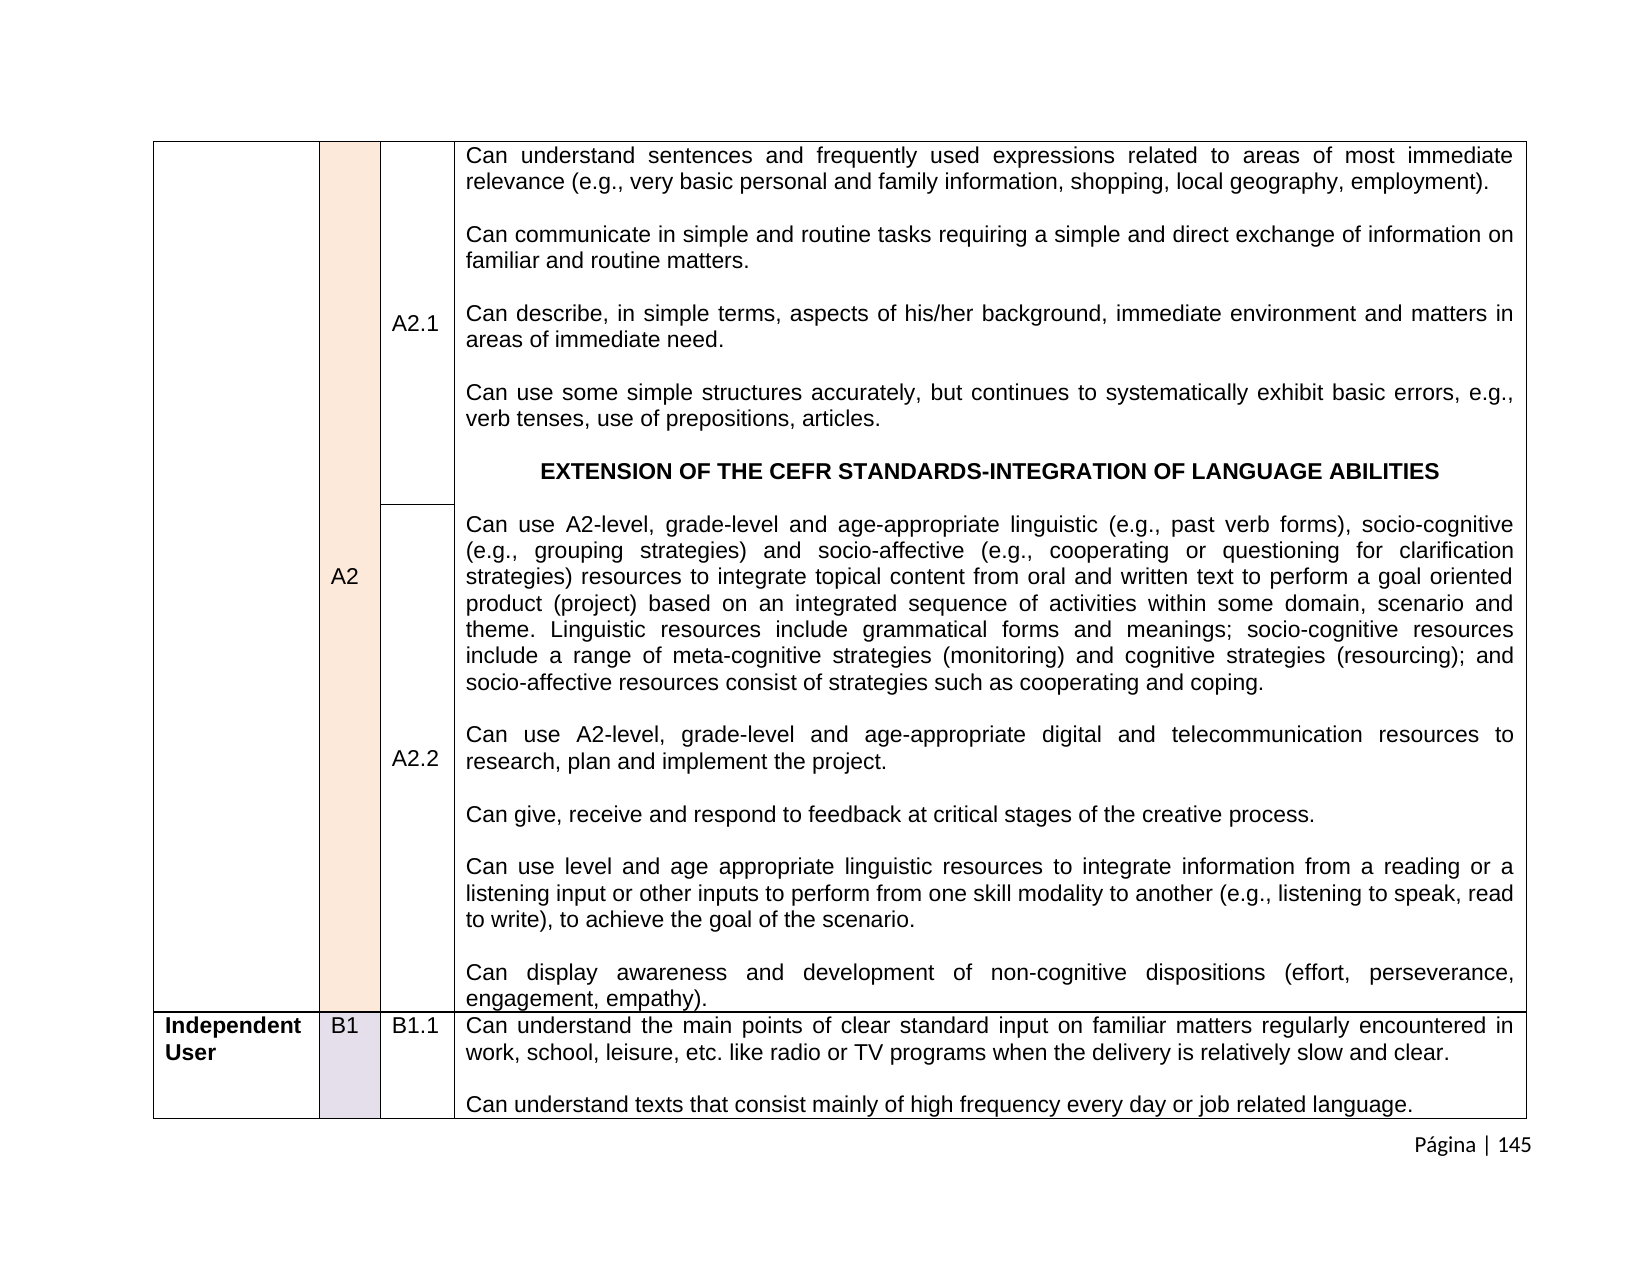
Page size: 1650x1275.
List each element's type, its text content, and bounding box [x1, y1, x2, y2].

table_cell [455, 1013, 1526, 1118]
table_cell B1.1 [381, 1013, 454, 1118]
table_cell B1 [320, 1013, 380, 1118]
table_cell Can understand sentences and frequently used expressions related to areas of most immediate relevance (e.g., very basic personal and family information, shopping, local geography, employment). Can communicate in simple and routine tasks requiring a simple and direct exchange of information on familiar and routine matters. Can describe, in simple terms, aspects of his/her background, immediate environment and matters in areas of immediate need. Can use some simple structures accurately, but continues to systematically exhibit basic errors, e.g., verb tenses, use of prepositions, articles. EXTENSION OF THE CEFR STANDARDS-INTEGRATION OF LANGUAGE ABILITIES Can use A2-level, grade-level and age-appropriate linguistic (e.g., past verb forms), socio-cognitive (e.g., grouping strategies) and socio-affective (e.g., cooperating or questioning for clarification strategies) resources to integrate topical content from oral and written text to perform a goal oriented product (project) based on an integrated sequence of activities within some domain, scenario and theme. Linguistic resources include grammatical forms and meanings; socio-cognitive resources include a range of meta-cognitive strategies (monitoring) and cognitive strategies (resourcing); and socio-affective resources consist of strategies such as cooperating and coping. Can use A2-level, grade-level and age-appropriate digital and telecommunication resources to research, plan and implement the project. Can give, receive and respond to feedback at critical stages of the creative process. Can use level and age appropriate linguistic resources to integrate information from a reading or a listening input or other inputs to perform from one skill modality to another (e.g., listening to speak, read to write), to achieve the goal of the scenario. Can display awareness and development of non-cognitive dispositions (effort, perseverance, engagement, empathy). [455, 142, 1526, 1011]
table_cell Independent User [154, 1013, 319, 1118]
table_cell A2 [320, 142, 380, 1011]
table_cell A2.1 [381, 142, 454, 504]
table_cell A2.2 [381, 505, 454, 1011]
